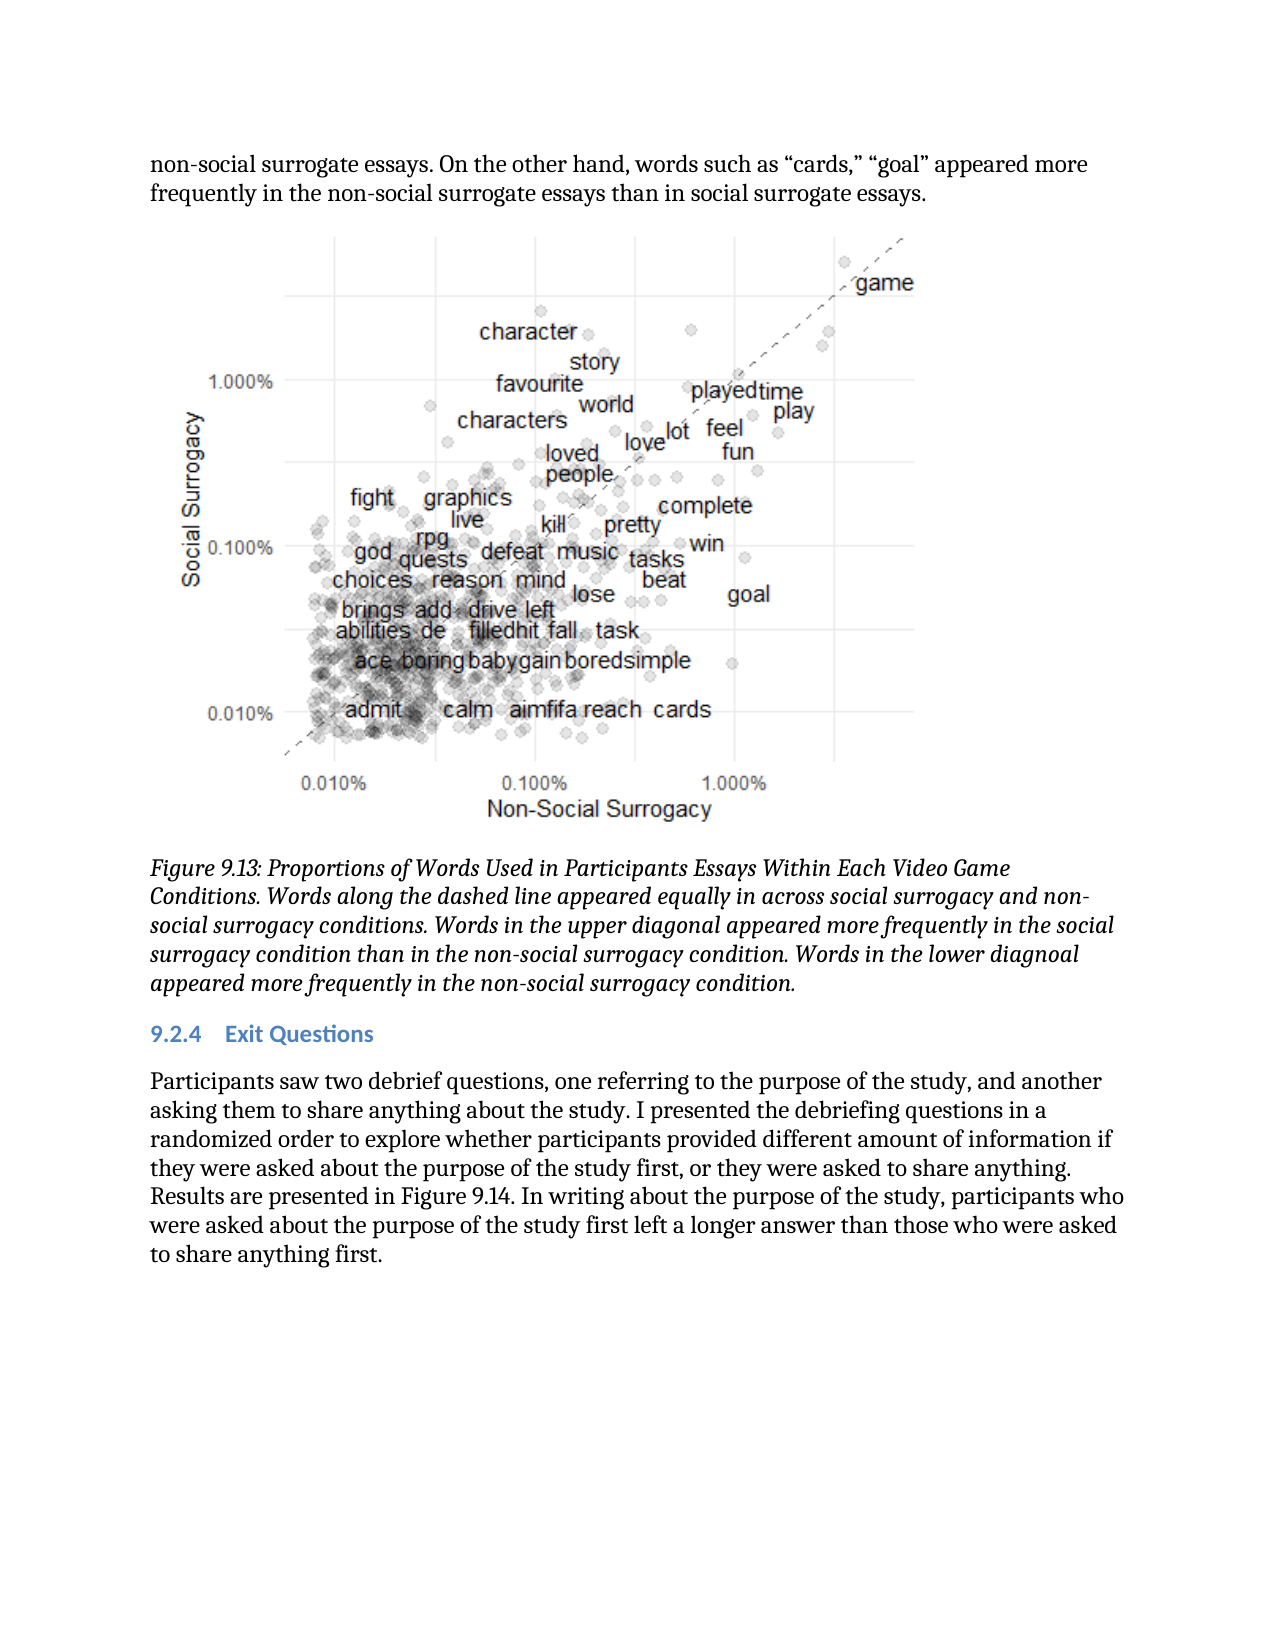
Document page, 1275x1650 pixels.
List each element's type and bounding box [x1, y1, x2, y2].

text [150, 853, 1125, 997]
picture [168, 226, 927, 833]
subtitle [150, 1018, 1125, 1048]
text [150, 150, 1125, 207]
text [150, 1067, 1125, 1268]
